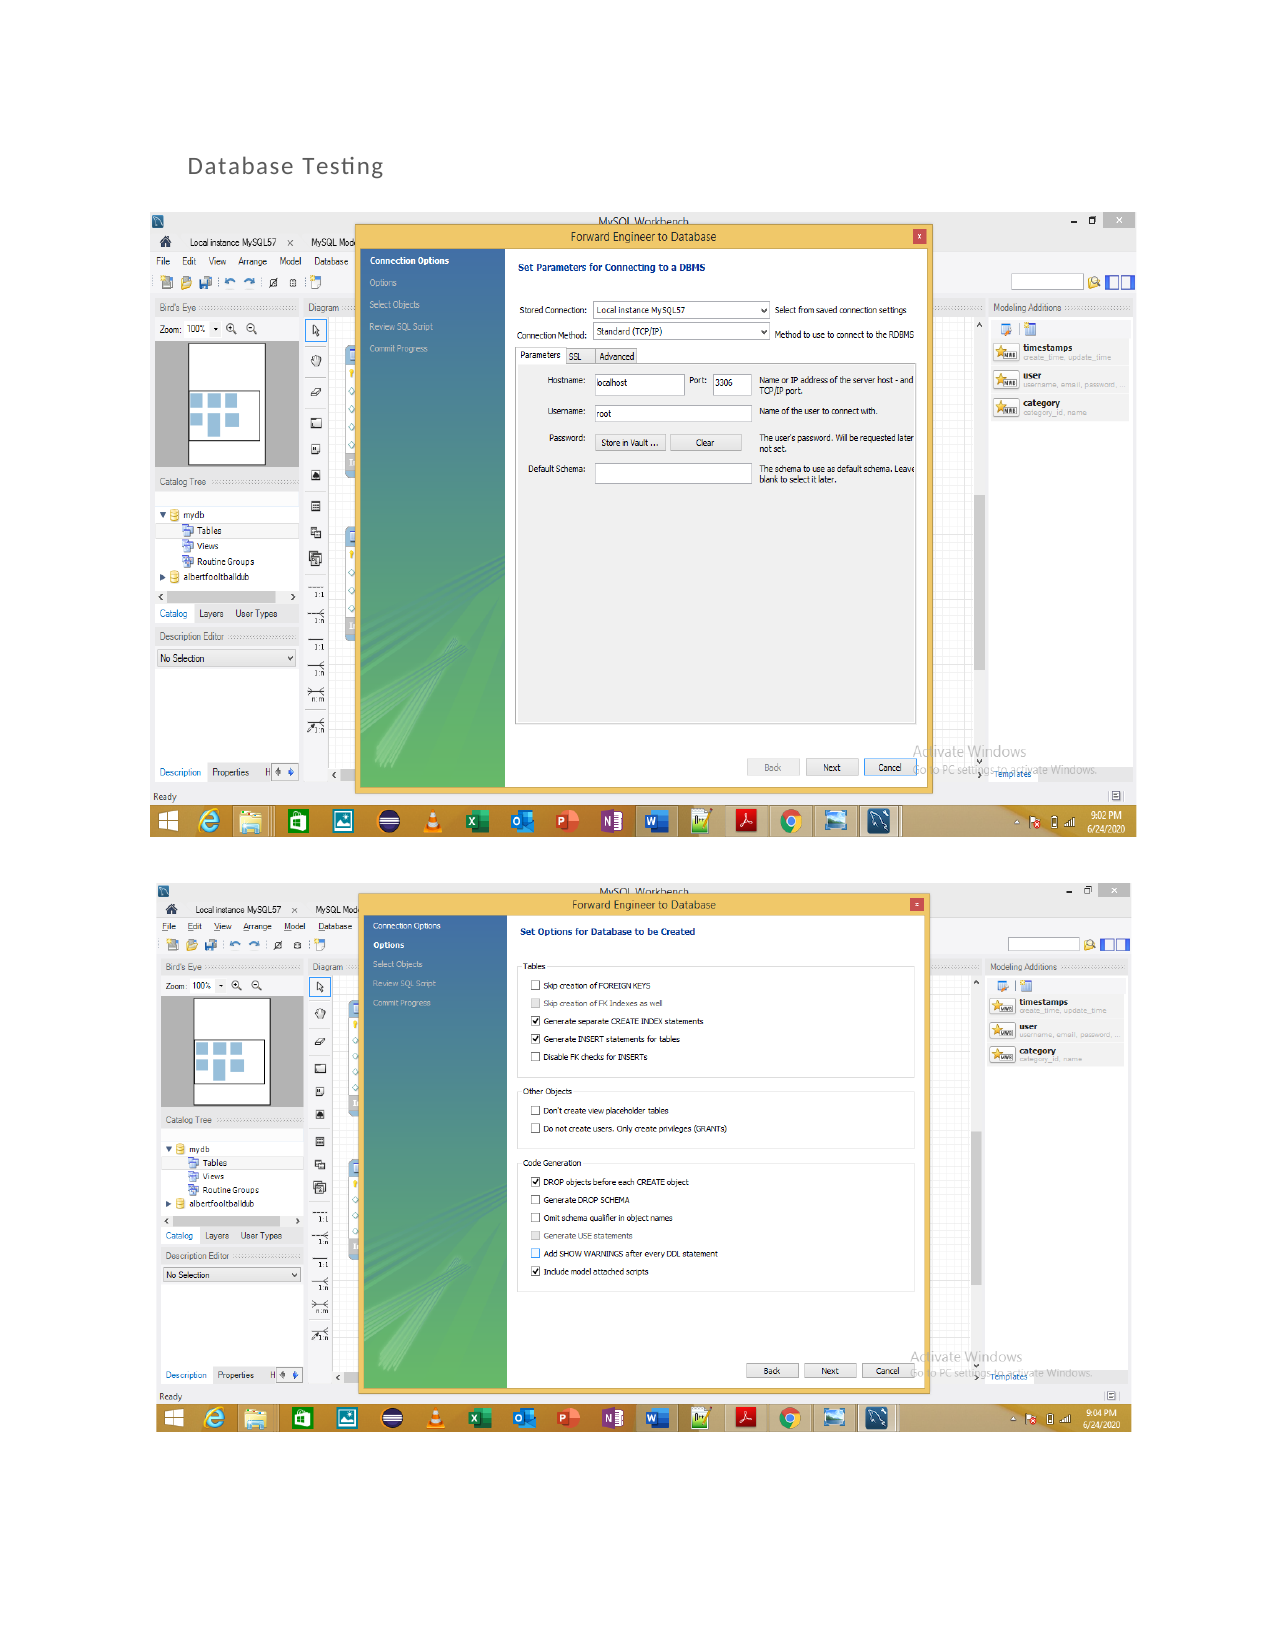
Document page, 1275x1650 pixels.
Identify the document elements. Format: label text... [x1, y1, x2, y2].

picture [150, 212, 1137, 837]
picture [156, 883, 1132, 1432]
subtitle Database Testing [187, 150, 1125, 181]
